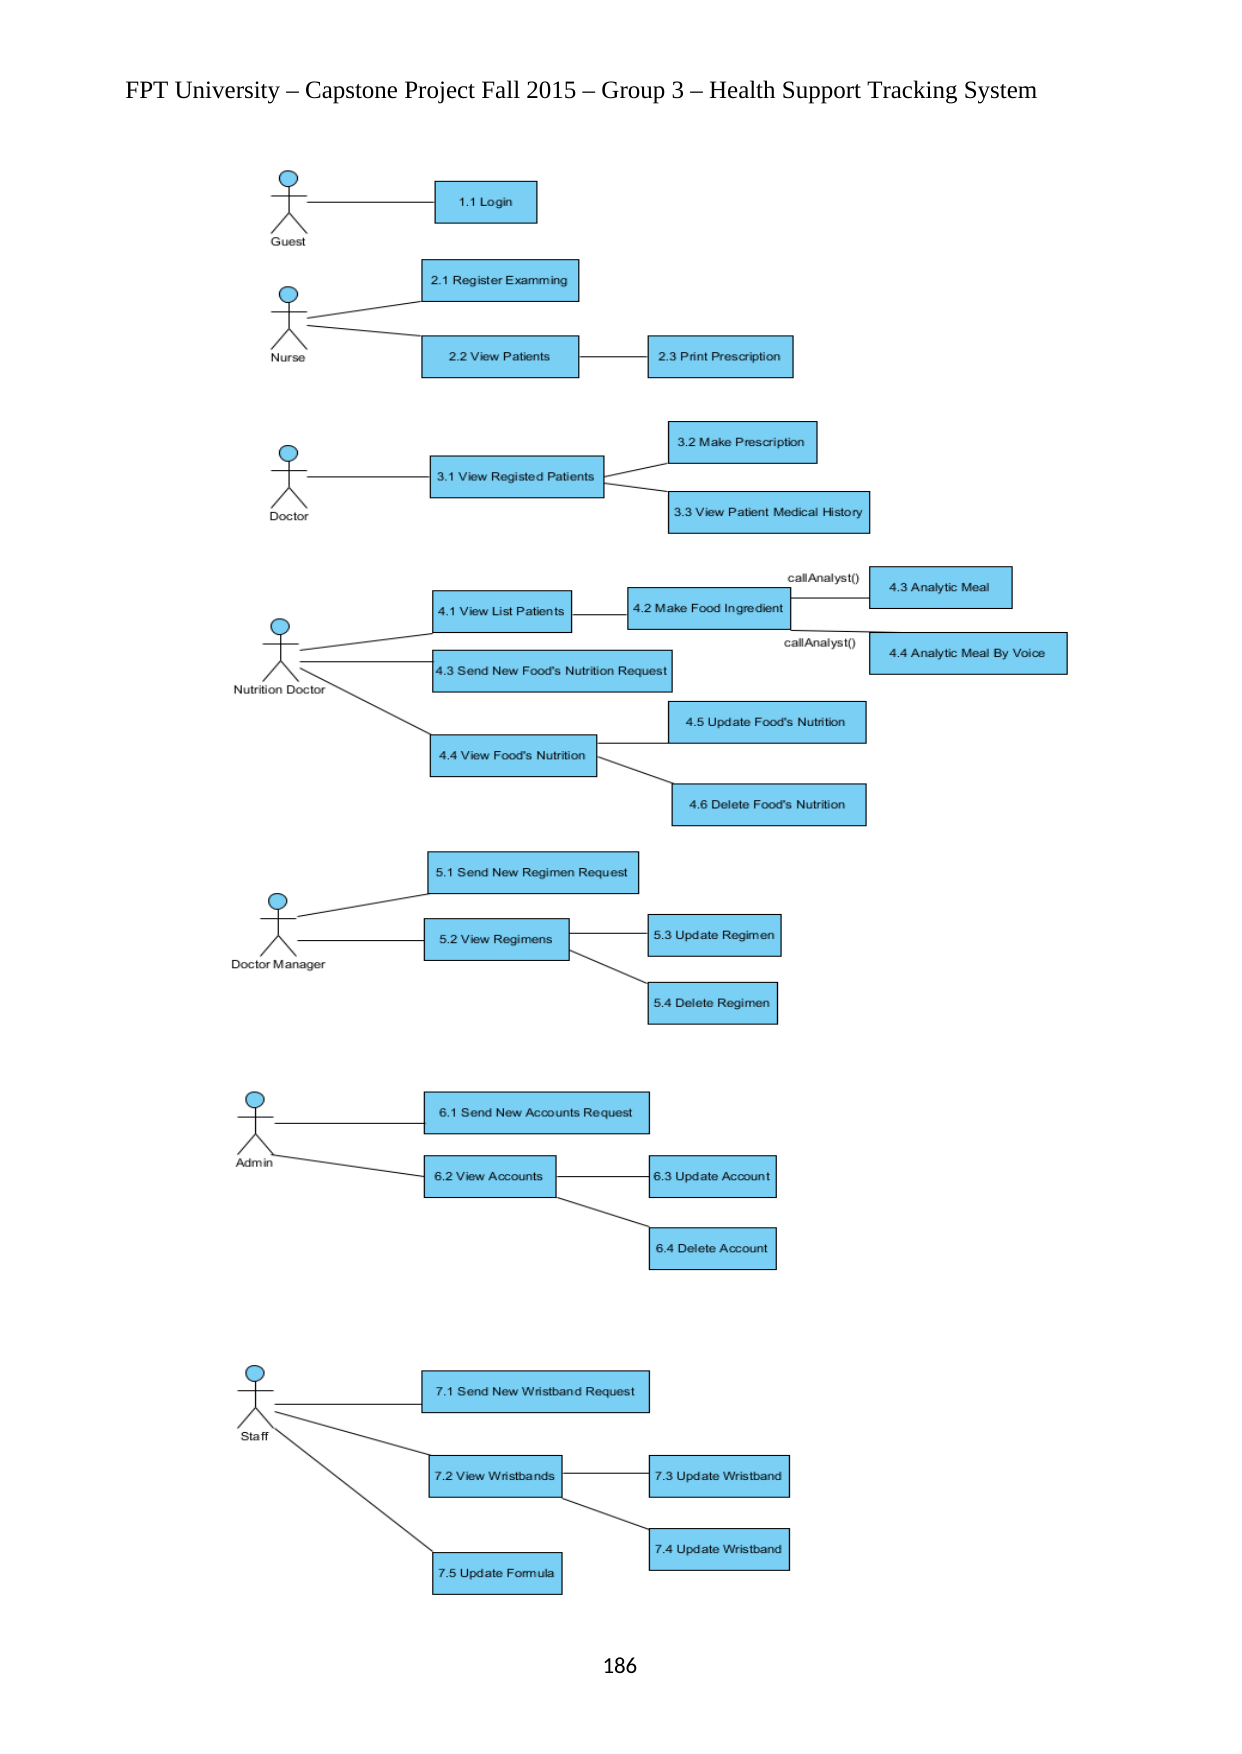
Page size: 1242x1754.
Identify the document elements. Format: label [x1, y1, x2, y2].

picture [200, 162, 1105, 1644]
